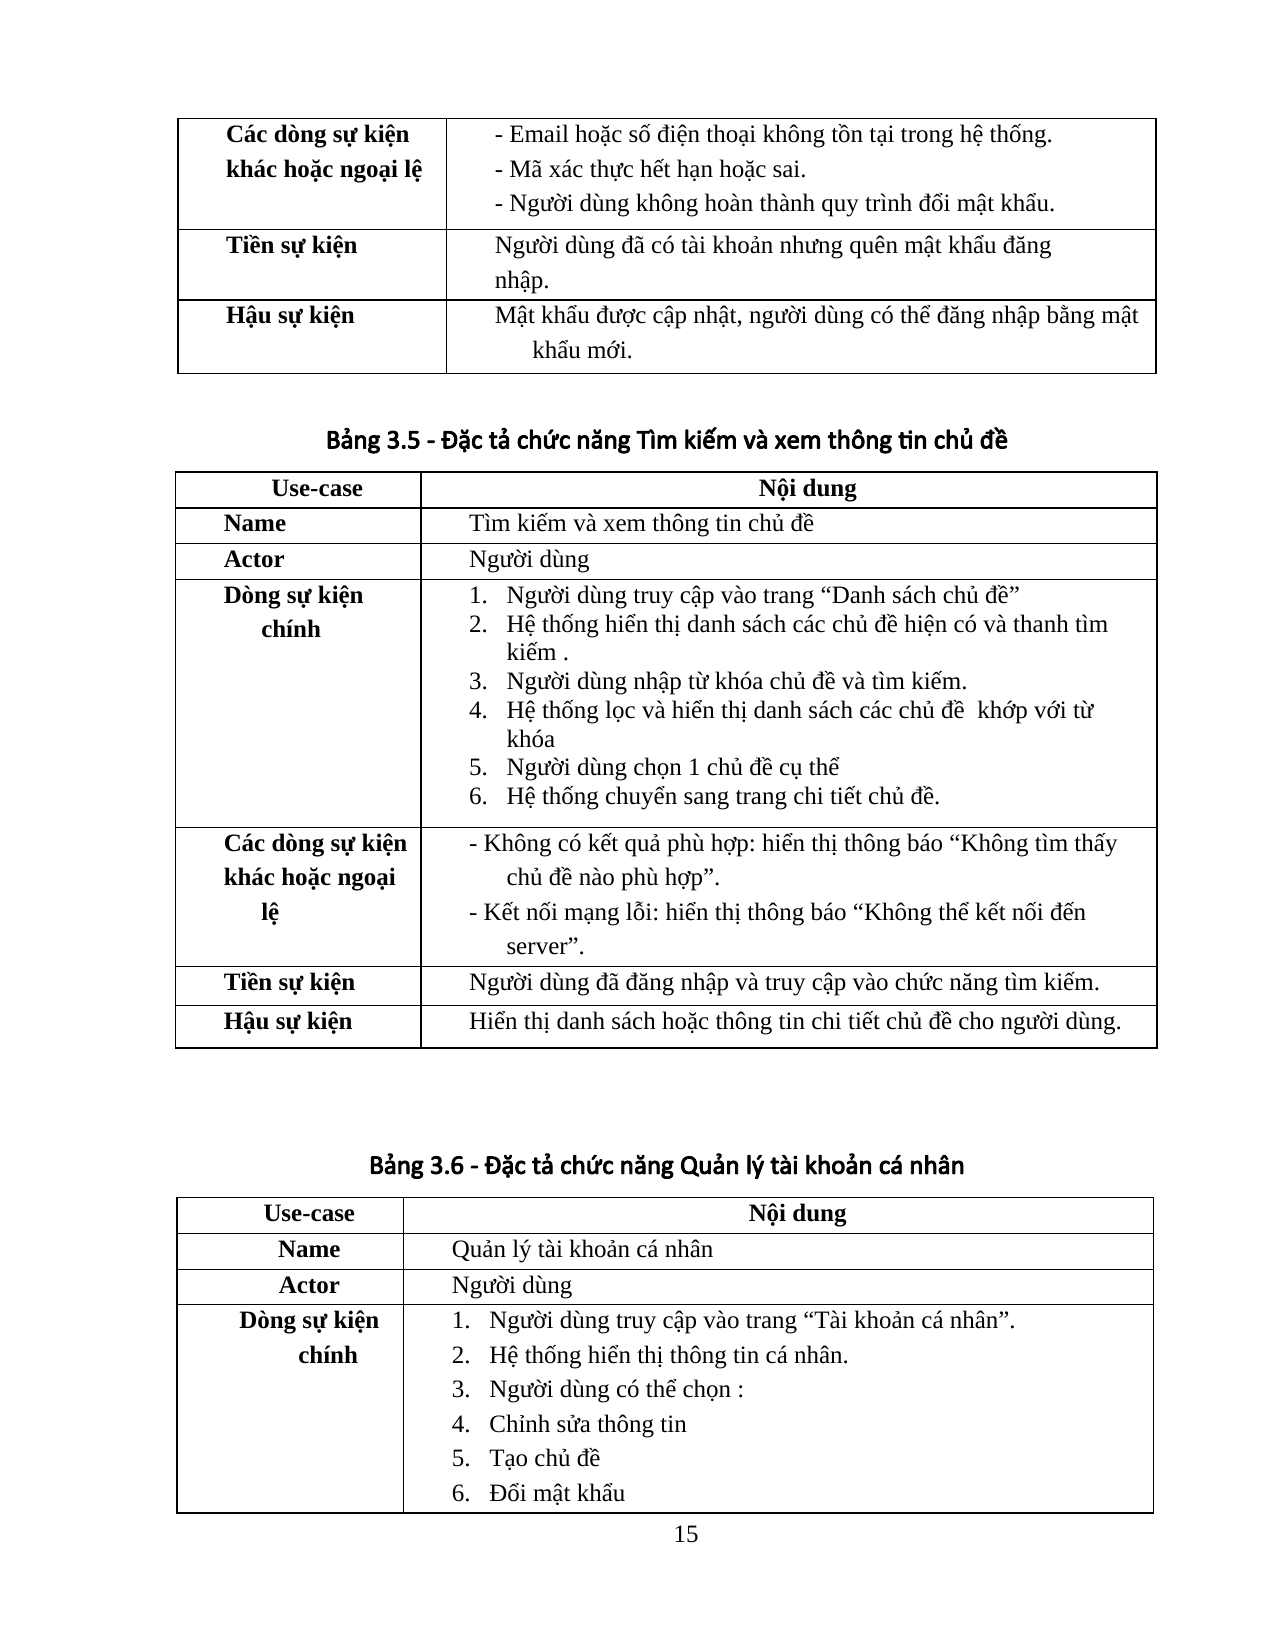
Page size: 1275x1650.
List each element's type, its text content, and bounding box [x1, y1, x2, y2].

table_cell Hiển thị danh sách hoặc thông tin chi tiết chủ đề cho người dùng. [422, 1006, 1156, 1047]
table_cell - Email hoặc số điện thoại không tồn tại trong hệ thống. - Mã xác thực hết hạn hoặc sai. - Người dùng không hoàn thành quy trình đổi mật khẩu. [447, 119, 1155, 229]
table_cell Người dùng [422, 544, 1156, 579]
table_cell Người dùng đã có tài khoản nhưng quên mật khẩu đăng nhập. [447, 230, 1155, 299]
table_cell Name [178, 1234, 403, 1268]
table_cell Tiền sự kiện [176, 967, 420, 1005]
table_cell Dòng sự kiện chính [176, 580, 420, 827]
table_cell Dòng sự kiện chính [178, 1305, 403, 1512]
table_header Nội dung [422, 473, 1156, 507]
table_header Nội dung [404, 1198, 1153, 1233]
table_cell Quản lý tài khoản cá nhân [404, 1234, 1153, 1268]
table_header Use-case [176, 473, 420, 507]
table_cell Mật khẩu được cập nhật, người dùng có thể đăng nhập bằng mật khẩu mới. [447, 301, 1155, 373]
table_cell Người dùng đã đăng nhập và truy cập vào chức năng tìm kiếm. [422, 967, 1156, 1005]
table_cell - Không có kết quả phù hợp: hiển thị thông báo “Không tìm thấy chủ đề nào phù hợp”. - Kết nối mạng lỗi: hiển thị thông báo “Không thể kết nối đến server”. [422, 828, 1156, 966]
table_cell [404, 1305, 1153, 1512]
table_cell Tiền sự kiện [179, 230, 446, 299]
text Bảng 3.5 - Đặc tả chức năng Tìm kiếm và xem thông tin chủ đề [177, 422, 1157, 455]
table_cell Name [176, 509, 420, 543]
table_cell Hậu sự kiện [179, 301, 446, 373]
table_cell Tìm kiếm và xem thông tin chủ đề [422, 509, 1156, 543]
table_header Use-case [178, 1198, 403, 1233]
table_cell Các dòng sự kiện khác hoặc ngoại lệ [179, 119, 446, 229]
table_cell Người dùng [404, 1270, 1153, 1304]
table_cell Hậu sự kiện [176, 1006, 420, 1047]
table_cell Người dùng truy cập vào trang “Danh sách chủ đề” Hệ thống hiển thị danh sách các chủ đề hiện có và thanh tìm kiếm . Người dùng nhập từ khóa chủ đề và tìm kiếm. Hệ thống lọc và hiển thị danh sách các chủ đề khớp với từ khóa Người dùng chọn 1 chủ đề cụ thể Hệ thống chuyển sang trang chi tiết chủ đề. [422, 580, 1156, 827]
text Bảng 3.6 - Đặc tả chức năng Quản lý tài khoản cá nhân [177, 1147, 1157, 1181]
table_cell Các dòng sự kiện khác hoặc ngoại lệ [176, 828, 420, 966]
table_cell Actor [178, 1270, 403, 1304]
table_cell Actor [176, 544, 420, 579]
